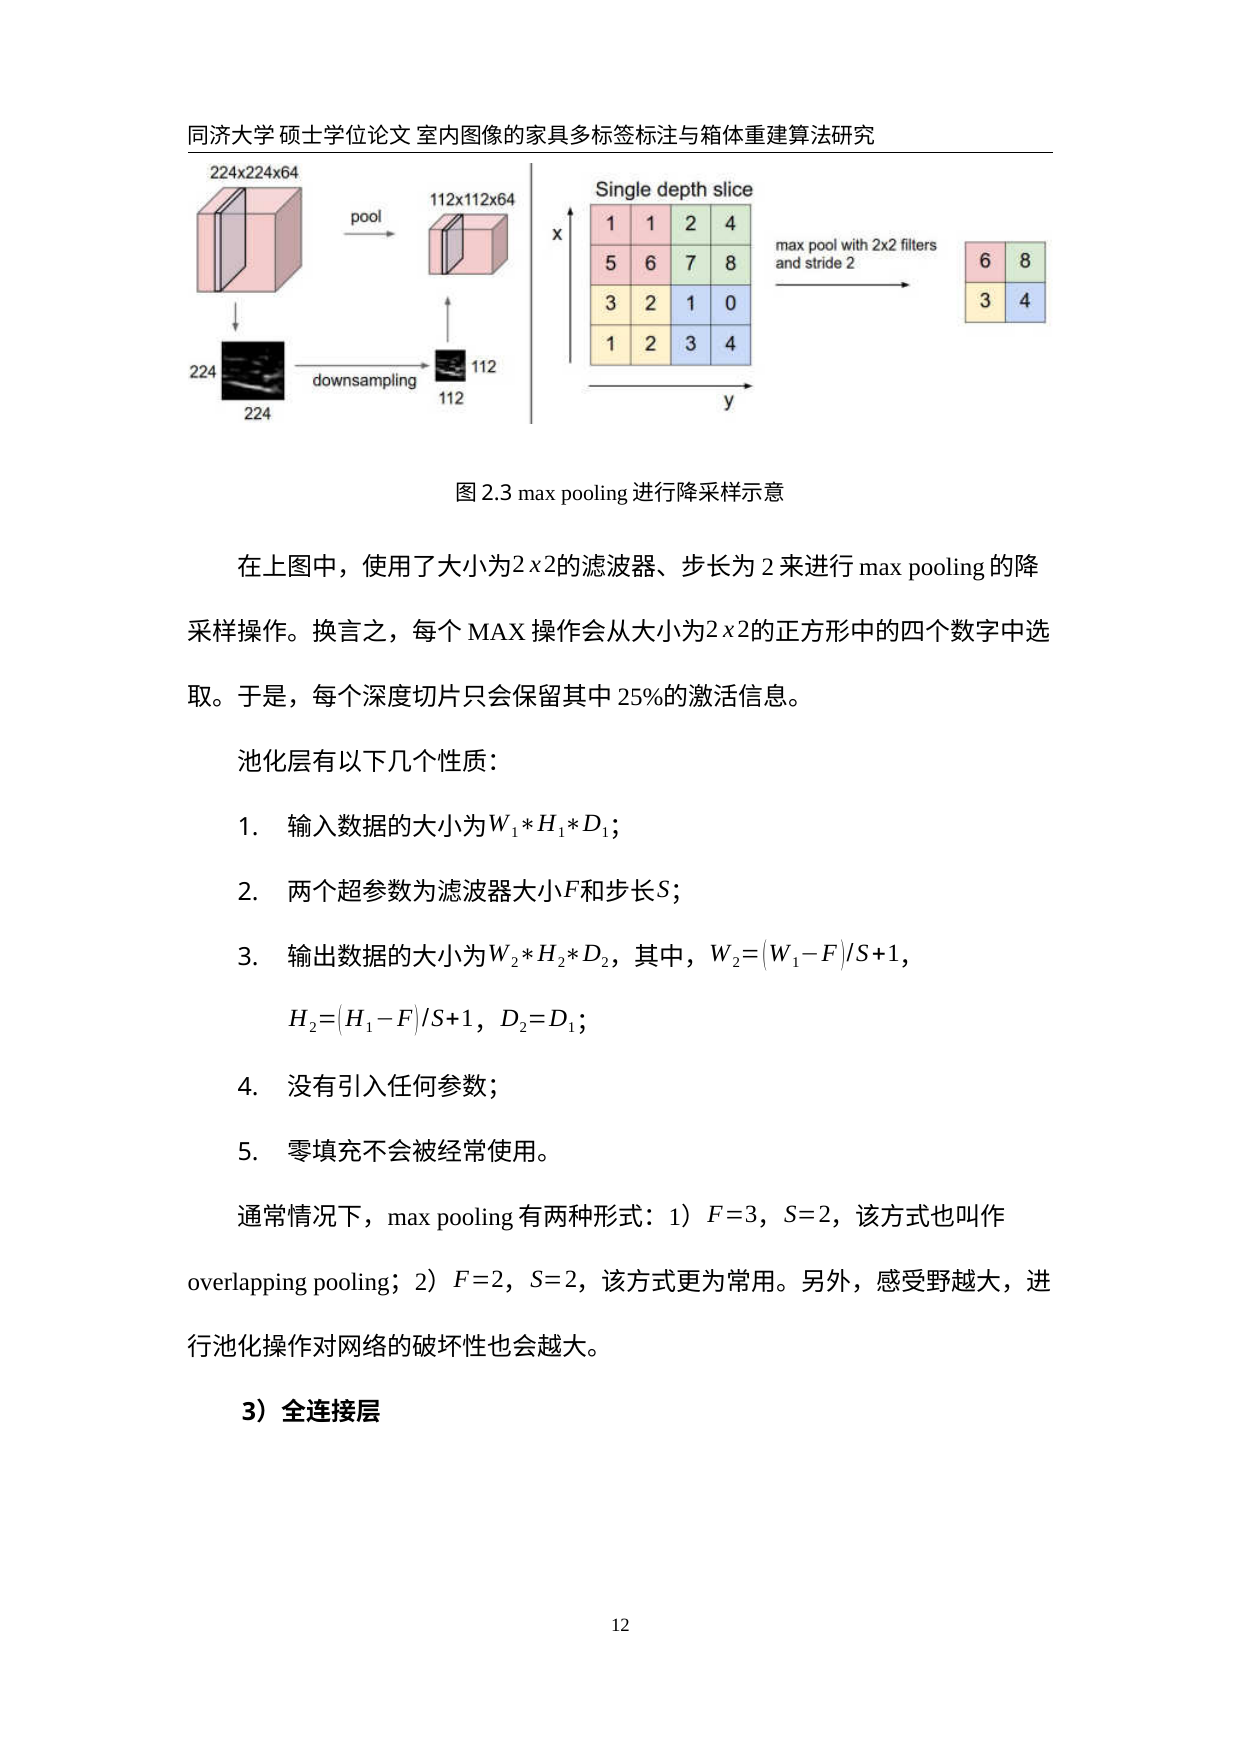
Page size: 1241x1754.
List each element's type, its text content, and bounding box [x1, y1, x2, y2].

list 没有引入任何参数； [237, 1052, 1053, 1117]
text 3）全连接层 [187, 1377, 1053, 1442]
list 两个超参数为滤波器大小和步长； [237, 857, 1053, 922]
list 零填充不会被经常使用。 [237, 1117, 1053, 1182]
text 图2.3 max pooling进行降采样示意 [187, 475, 1053, 507]
text 通常情况下，max pooling有两种形式：1），，该方式也叫作overlapping pooling；2），，该方式更为常用。另外，感受野越大，进行池化操作对网络的破坏性也会越大。 [187, 1182, 1053, 1377]
list 输出数据的大小为，其中，，，； [237, 922, 1053, 1052]
text 在上图中，使用了大小为的滤波器、步长为2来进行max pooling的降采样操作。换言之，每个MAX操作会从大小为的正方形中的四个数字中选取。于是，每个深度切片只会保留其中25%的激活信息。 [187, 532, 1053, 727]
text 池化层有以下几个性质： [187, 727, 1053, 792]
picture [187, 163, 1053, 424]
list 输入数据的大小为； [237, 792, 1053, 857]
